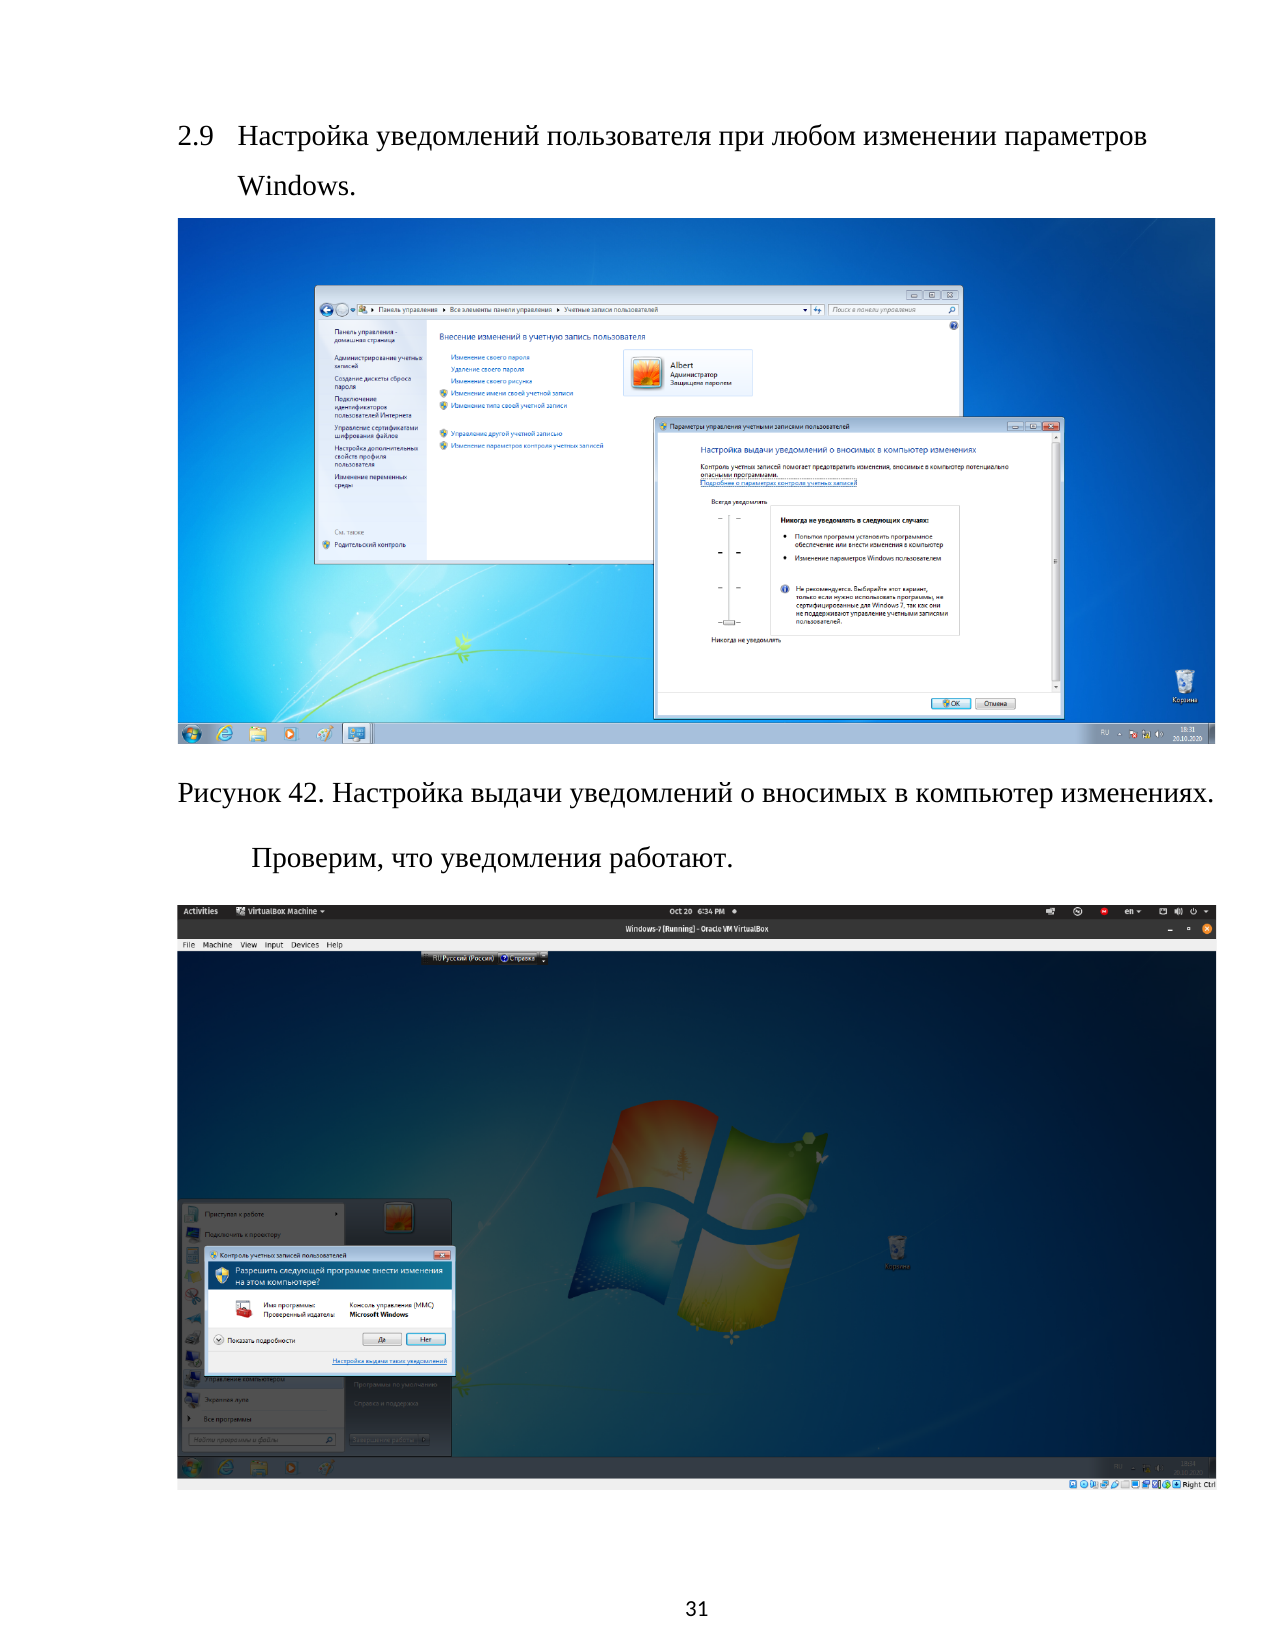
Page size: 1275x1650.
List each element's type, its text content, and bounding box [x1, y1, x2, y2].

subtitle Настройка уведомлений пользователя при любом изменении параметров Windows. [177, 118, 1216, 202]
picture [177, 905, 1217, 1490]
text Рисунок 42. Настройка выдачи уведомлений о вносимых в компьютер изменениях. [177, 775, 1216, 809]
picture [177, 218, 1216, 744]
text Проверим, что уведомления работают. [177, 840, 1216, 873]
